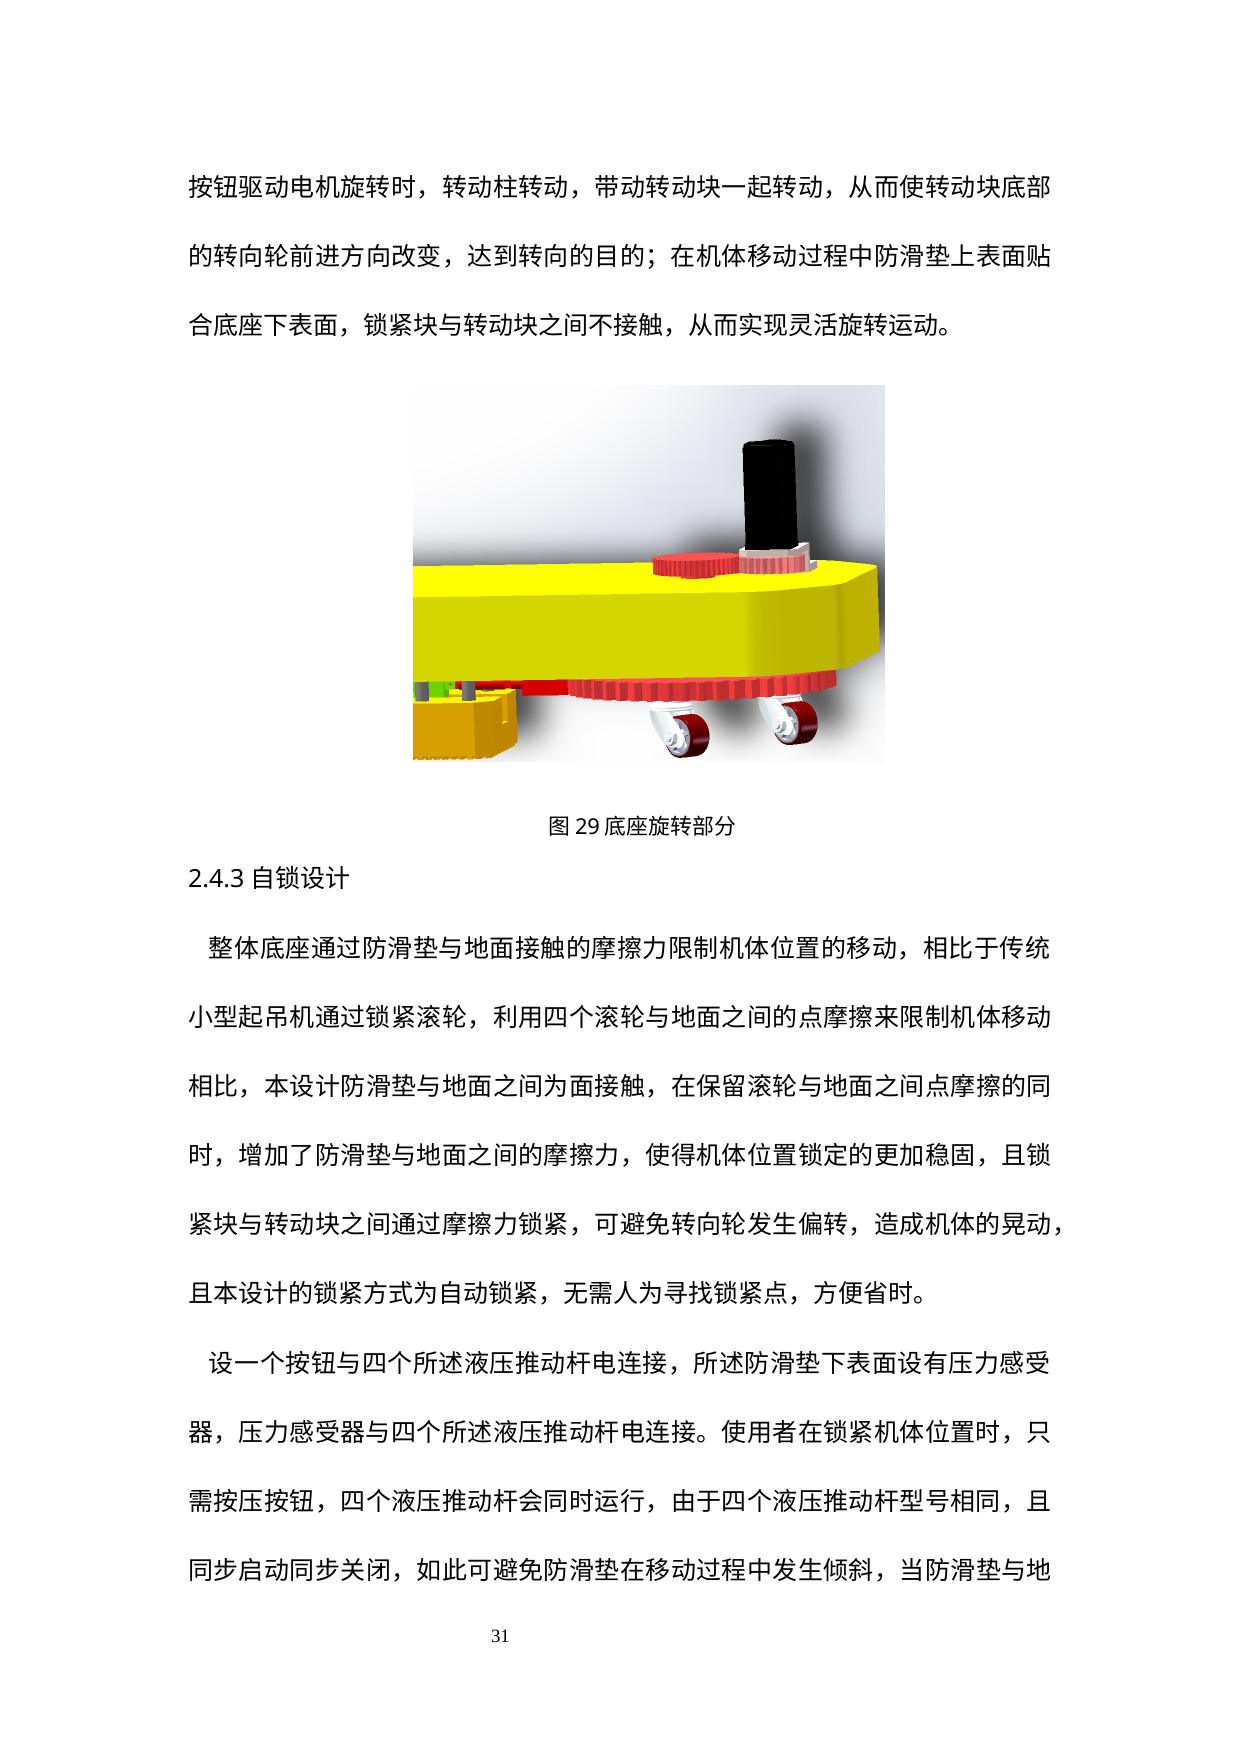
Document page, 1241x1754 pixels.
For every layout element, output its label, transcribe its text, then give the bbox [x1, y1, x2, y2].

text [188, 151, 1052, 358]
picture [412, 385, 885, 762]
text 图 29 底座旋转部分 [188, 808, 1052, 842]
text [188, 1327, 1052, 1603]
text 自锁设计 [188, 842, 1052, 912]
text 整体底座通过防滑垫与地面接触的摩擦力限制机体位置的移动，相比于传统小型起吊机通过锁紧滚轮，利用四个滚轮与地面之间的点摩擦来限制机体移动相比，本设计防滑垫与地面之间为面接触，在保留滚轮与地面之间点摩擦的同时，增加了防滑垫与地面之间的摩擦力，使得机体位置锁定的更加稳固，且锁紧块与转动块之间通过摩擦力锁紧，可避免转向轮发生偏转，造成机体的晃动，且本设计的锁紧方式为自动锁紧，无需人为寻找锁紧点，方便省时。 [188, 912, 1052, 1327]
